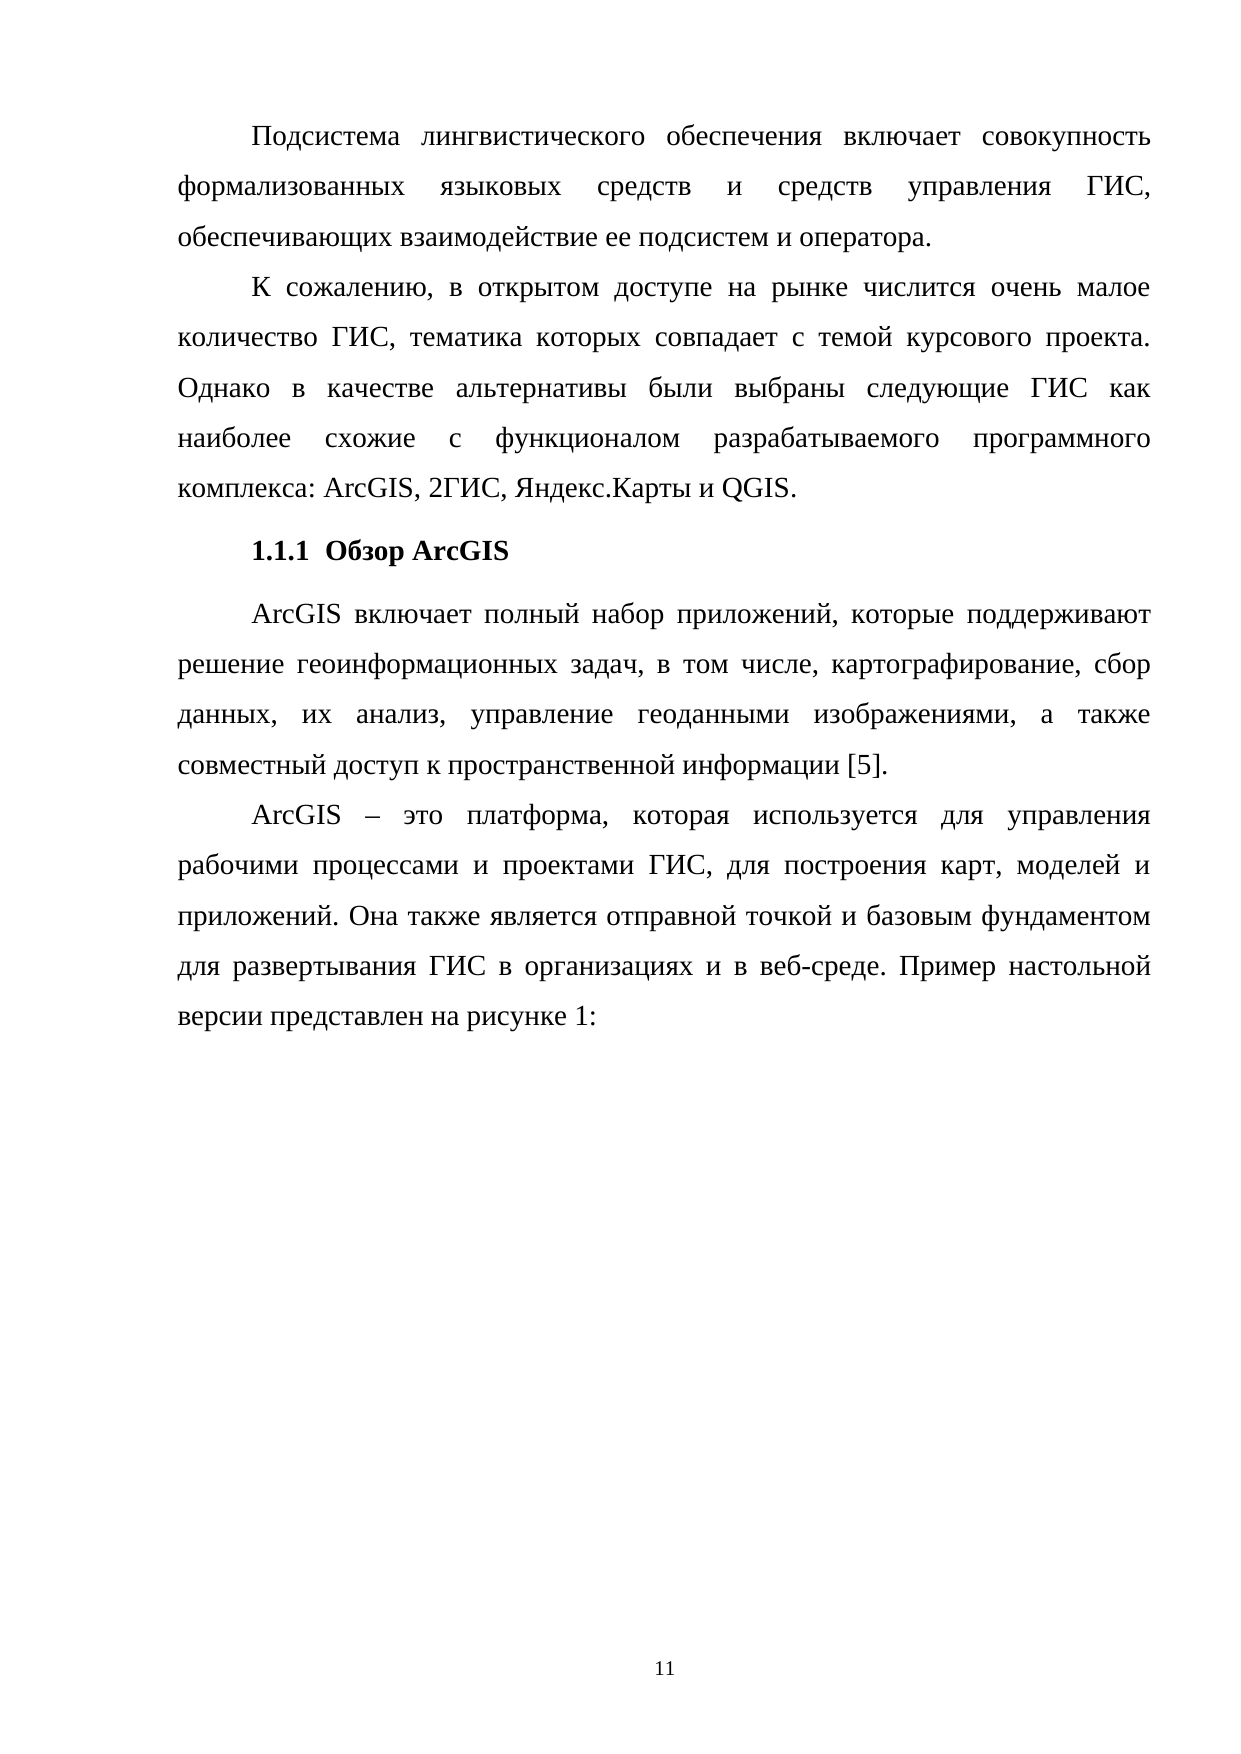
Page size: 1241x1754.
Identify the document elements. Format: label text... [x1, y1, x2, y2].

text К сожалению, в открытом доступе на рынке числится очень малое количество ГИС, тематика которых совпадает с темой курсового проекта. Однако в качестве альтернативы были выбраны следующие ГИС как наиболее схожие с функционалом разрабатываемого программного комплекса: ArcGIS, 2ГИС, Яндекс.Карты и QGIS. [177, 269, 1152, 504]
subtitle Обзор ArcGIS [177, 533, 1152, 567]
text Подсистема лингвистического обеспечения включает совокупность формализованных языковых средств и средств управления ГИС, обеспечивающих взаимодействие ее подсистем и оператора. [177, 118, 1152, 252]
text ArcGIS – это платформа, которая используется для управления рабочими процессами и проектами ГИС, для построения карт, моделей и приложений. Она также является отправной точкой и базовым фундаментом для развертывания ГИС в организациях и в веб-среде. Пример настольной версии представлен на рисунке 1: [177, 797, 1152, 1032]
text ArcGIS включает полный набор приложений, которые поддерживают решение геоинформационных задач, в том числе, картографирование, сбор данных, их анализ, управление геоданными изображениями, а также совместный доступ к пространственной информации [5]. [177, 596, 1152, 780]
